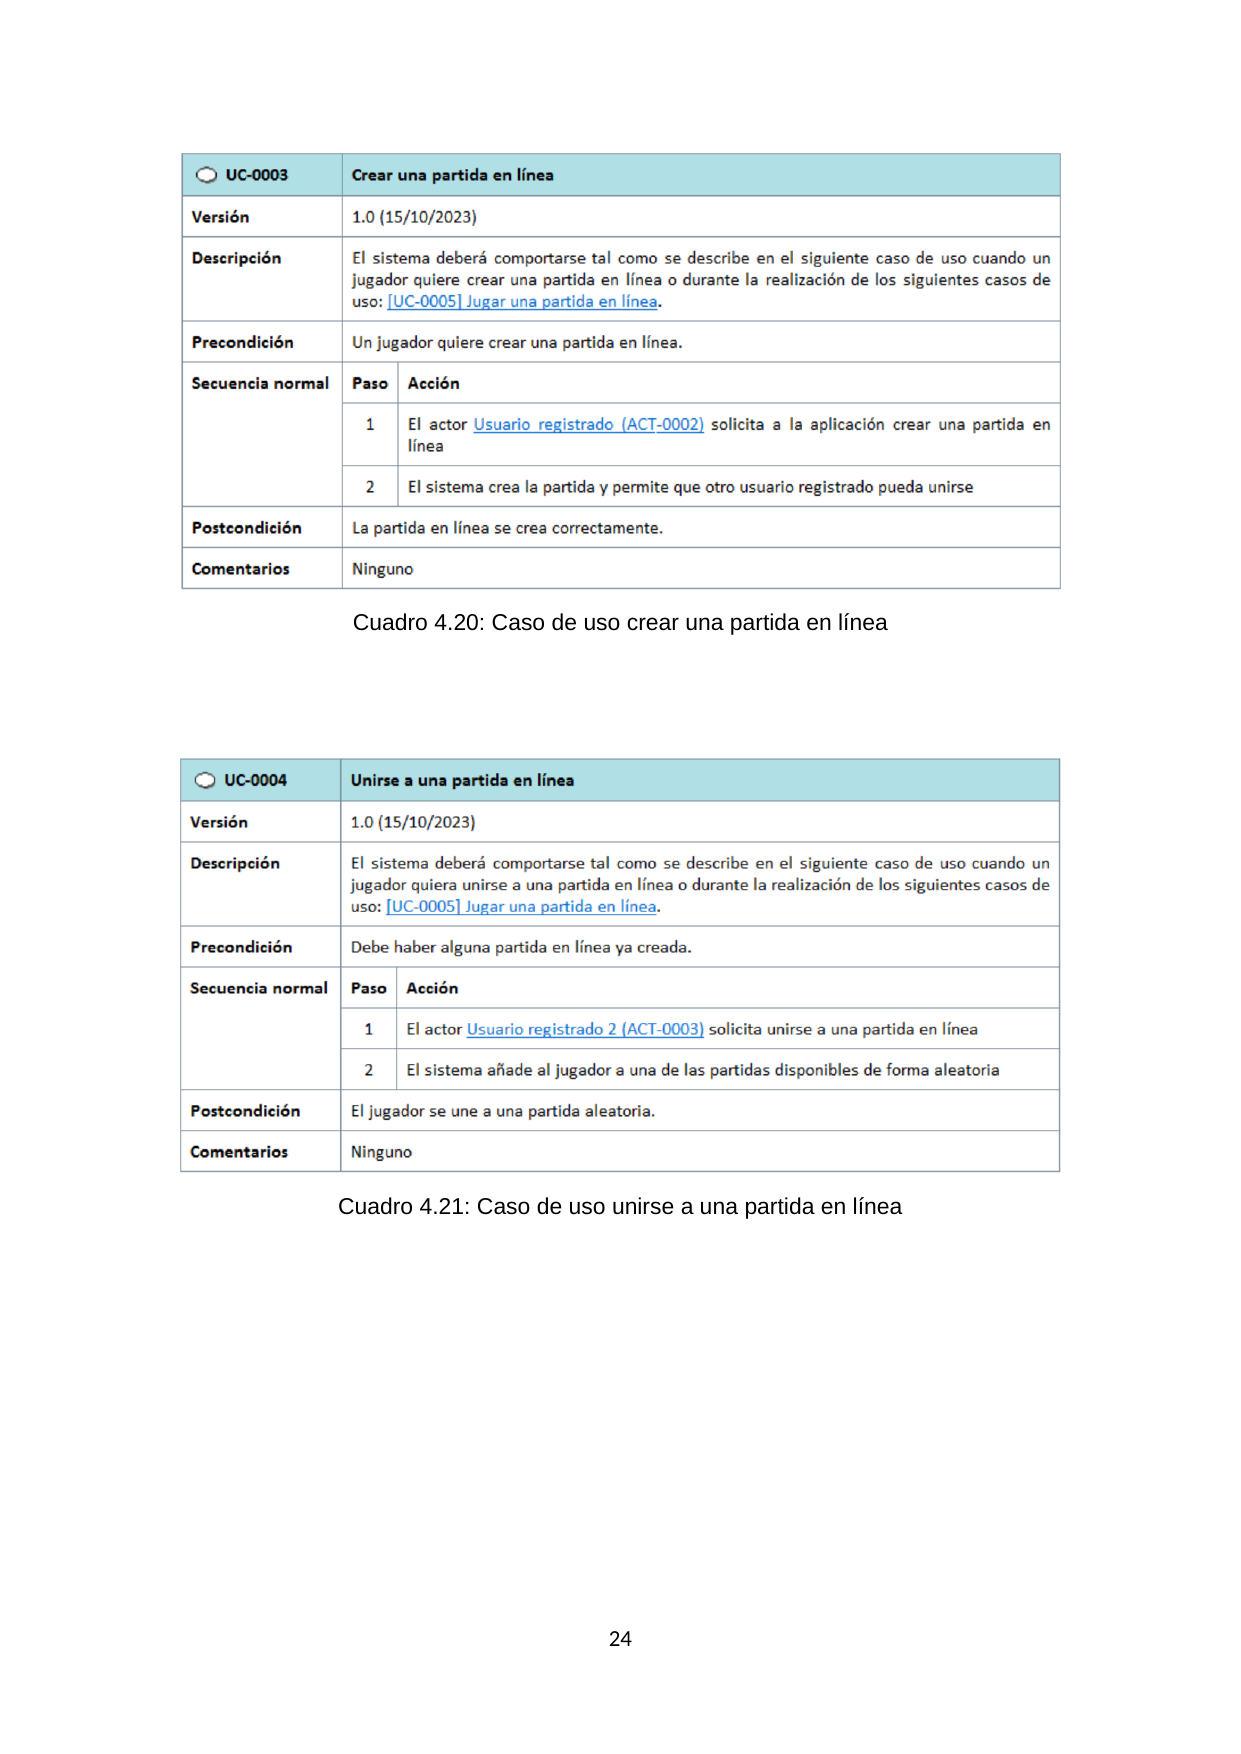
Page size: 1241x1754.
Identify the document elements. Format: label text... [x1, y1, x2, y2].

picture [177, 147, 1063, 591]
text Cuadro 4.20: Caso de uso crear una partida en línea [177, 609, 1063, 635]
text Cuadro 4.21: Caso de uso unirse a una partida en línea [177, 1193, 1063, 1219]
picture [177, 755, 1063, 1174]
